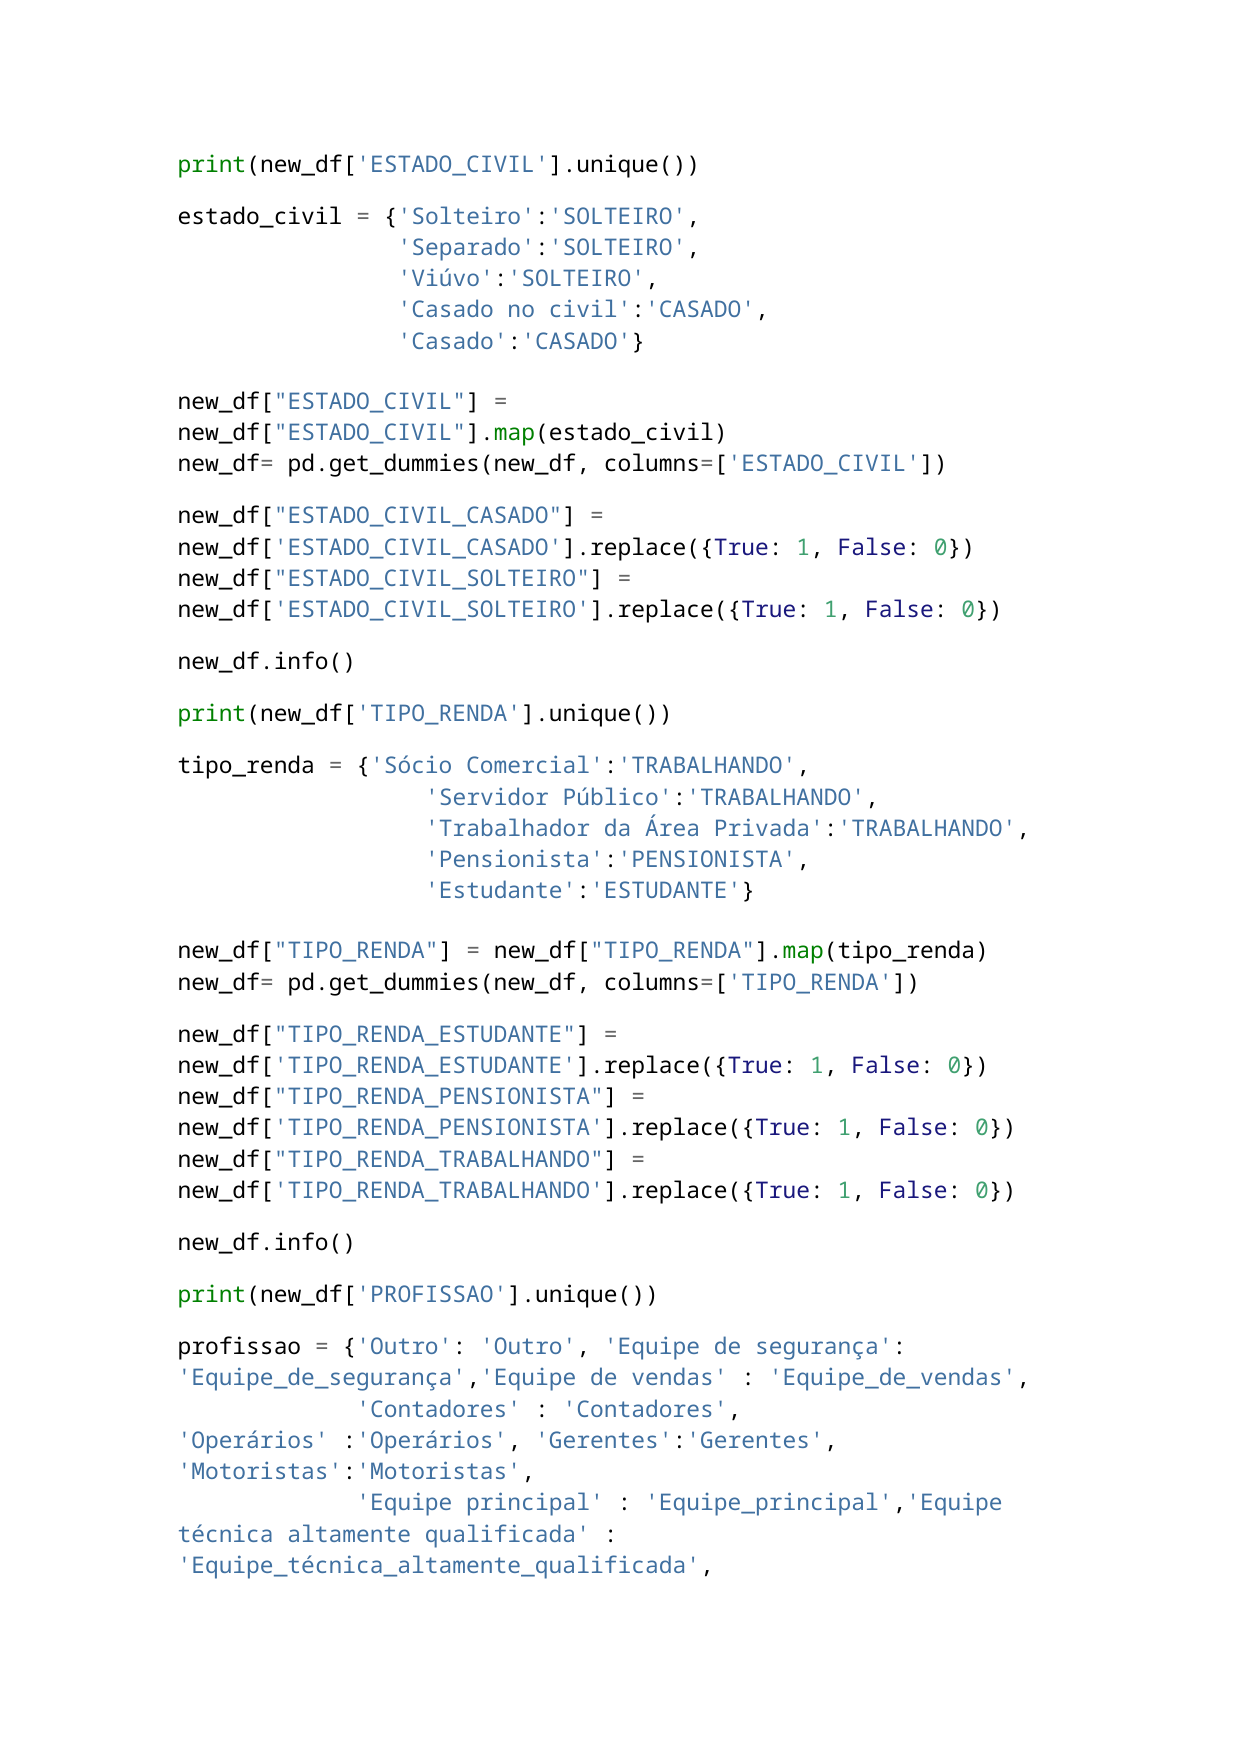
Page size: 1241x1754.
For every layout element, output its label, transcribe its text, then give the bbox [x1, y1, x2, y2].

text new_df.info() [177, 1226, 1063, 1257]
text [177, 1330, 1063, 1580]
text estado_civil = {'Solteiro':'SOLTEIRO', 'Separado':'SOLTEIRO', 'Viúvo':'SOLTEIRO', 'Casado no civil':'CASADO', 'Casado':'CASADO'} new_df["ESTADO_CIVIL"] = new_df["ESTADO_CIVIL"].map(estado_civil) new_df= pd.get_dummies(new_df, columns=['ESTADO_CIVIL']) [177, 200, 1063, 478]
text new_df["TIPO_RENDA_ESTUDANTE"] = new_df['TIPO_RENDA_ESTUDANTE'].replace({True: 1, False: 0}) new_df["TIPO_RENDA_PENSIONISTA"] = new_df['TIPO_RENDA_PENSIONISTA'].replace({True: 1, False: 0}) new_df["TIPO_RENDA_TRABALHANDO"] = new_df['TIPO_RENDA_TRABALHANDO'].replace({True: 1, False: 0}) [177, 1018, 1063, 1205]
text print(new_df['TIPO_RENDA'].unique()) [177, 697, 1063, 728]
text tipo_renda = {'Sócio Comercial':'TRABALHANDO', 'Servidor Público':'TRABALHANDO', 'Trabalhador da Área Privada':'TRABALHANDO', 'Pensionista':'PENSIONISTA', 'Estudante':'ESTUDANTE'} new_df["TIPO_RENDA"] = new_df["TIPO_RENDA"].map(tipo_renda) new_df= pd.get_dummies(new_df, columns=['TIPO_RENDA']) [177, 749, 1063, 997]
text print(new_df['ESTADO_CIVIL'].unique()) [177, 148, 1063, 179]
text new_df["ESTADO_CIVIL_CASADO"] = new_df['ESTADO_CIVIL_CASADO'].replace({True: 1, False: 0}) new_df["ESTADO_CIVIL_SOLTEIRO"] = new_df['ESTADO_CIVIL_SOLTEIRO'].replace({True: 1, False: 0}) [177, 499, 1063, 624]
text new_df.info() [177, 645, 1063, 676]
text print(new_df['PROFISSAO'].unique()) [177, 1278, 1063, 1309]
